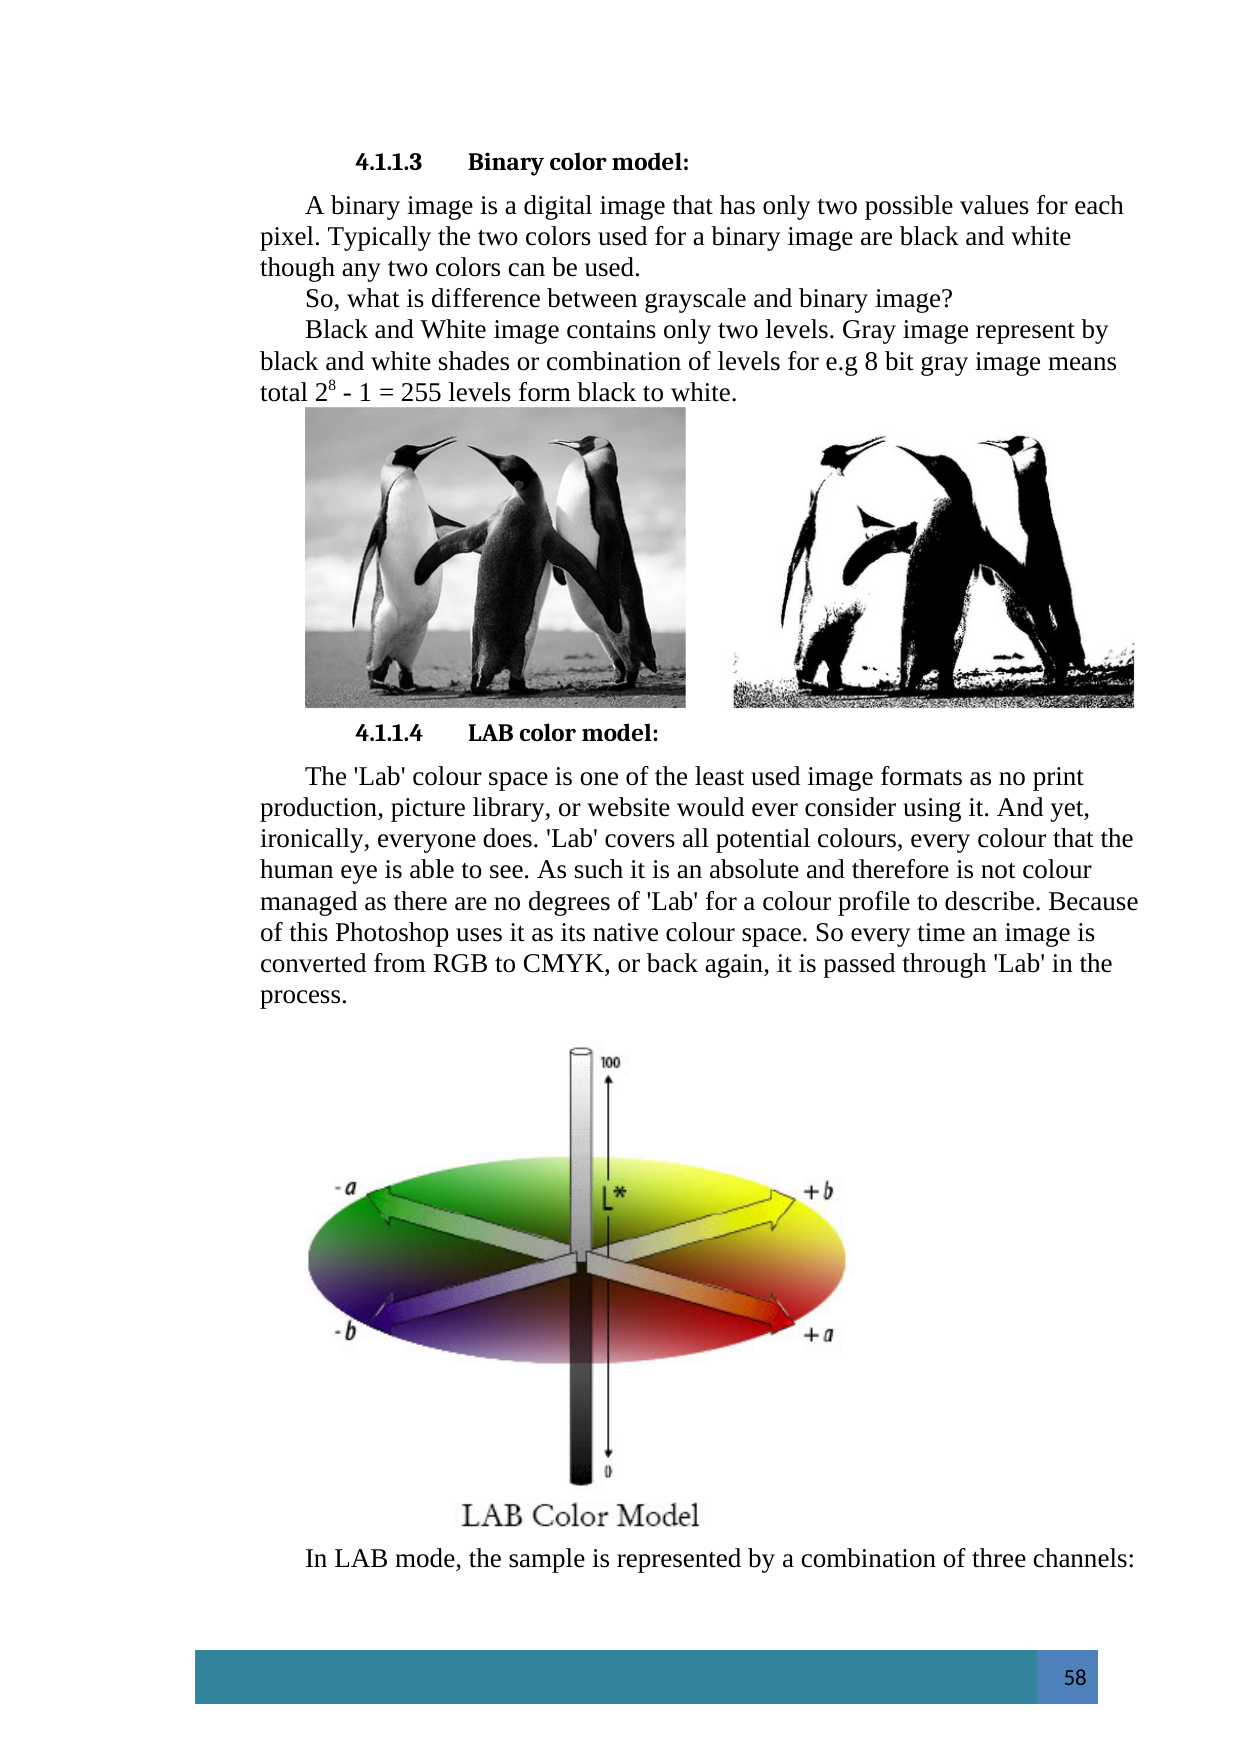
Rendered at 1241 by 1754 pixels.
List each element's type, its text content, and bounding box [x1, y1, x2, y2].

list A binary image is a digital image that has only two possible values for each pixel. Typically the two colors used for a binary image are black and white though any two colors can be used. [260, 189, 1151, 282]
subtitle Binary color model: [355, 148, 1151, 176]
subtitle LAB color model: [355, 719, 1151, 748]
list In LAB mode, the sample is represented by a combination of three channels: [260, 1542, 1151, 1573]
list Black and White image contains only two levels. Gray image represent by black and white shades or combination of levels for e.g 8 bit gray image means total 28 - 1 = 255 levels form black to white. [260, 313, 1151, 407]
picture [304, 1040, 866, 1542]
list So, what is difference between grayscale and binary image? [260, 282, 1151, 313]
list The 'Lab' colour space is one of the least used image formats as no print production, picture library, or website would ever consider using it. And yet, ironically, everyone does. 'Lab' covers all potential colours, every colour that the human eye is able to see. As such it is an absolute and therefore is not colour managed as there are no degrees of 'Lab' for a colour profile to describe. Because of this Photoshop uses it as its native colour space. So every time an image is converted from RGB to CMYK, or back again, it is passed through 'Lab' in the process. [260, 760, 1151, 1009]
picture [304, 407, 1136, 709]
